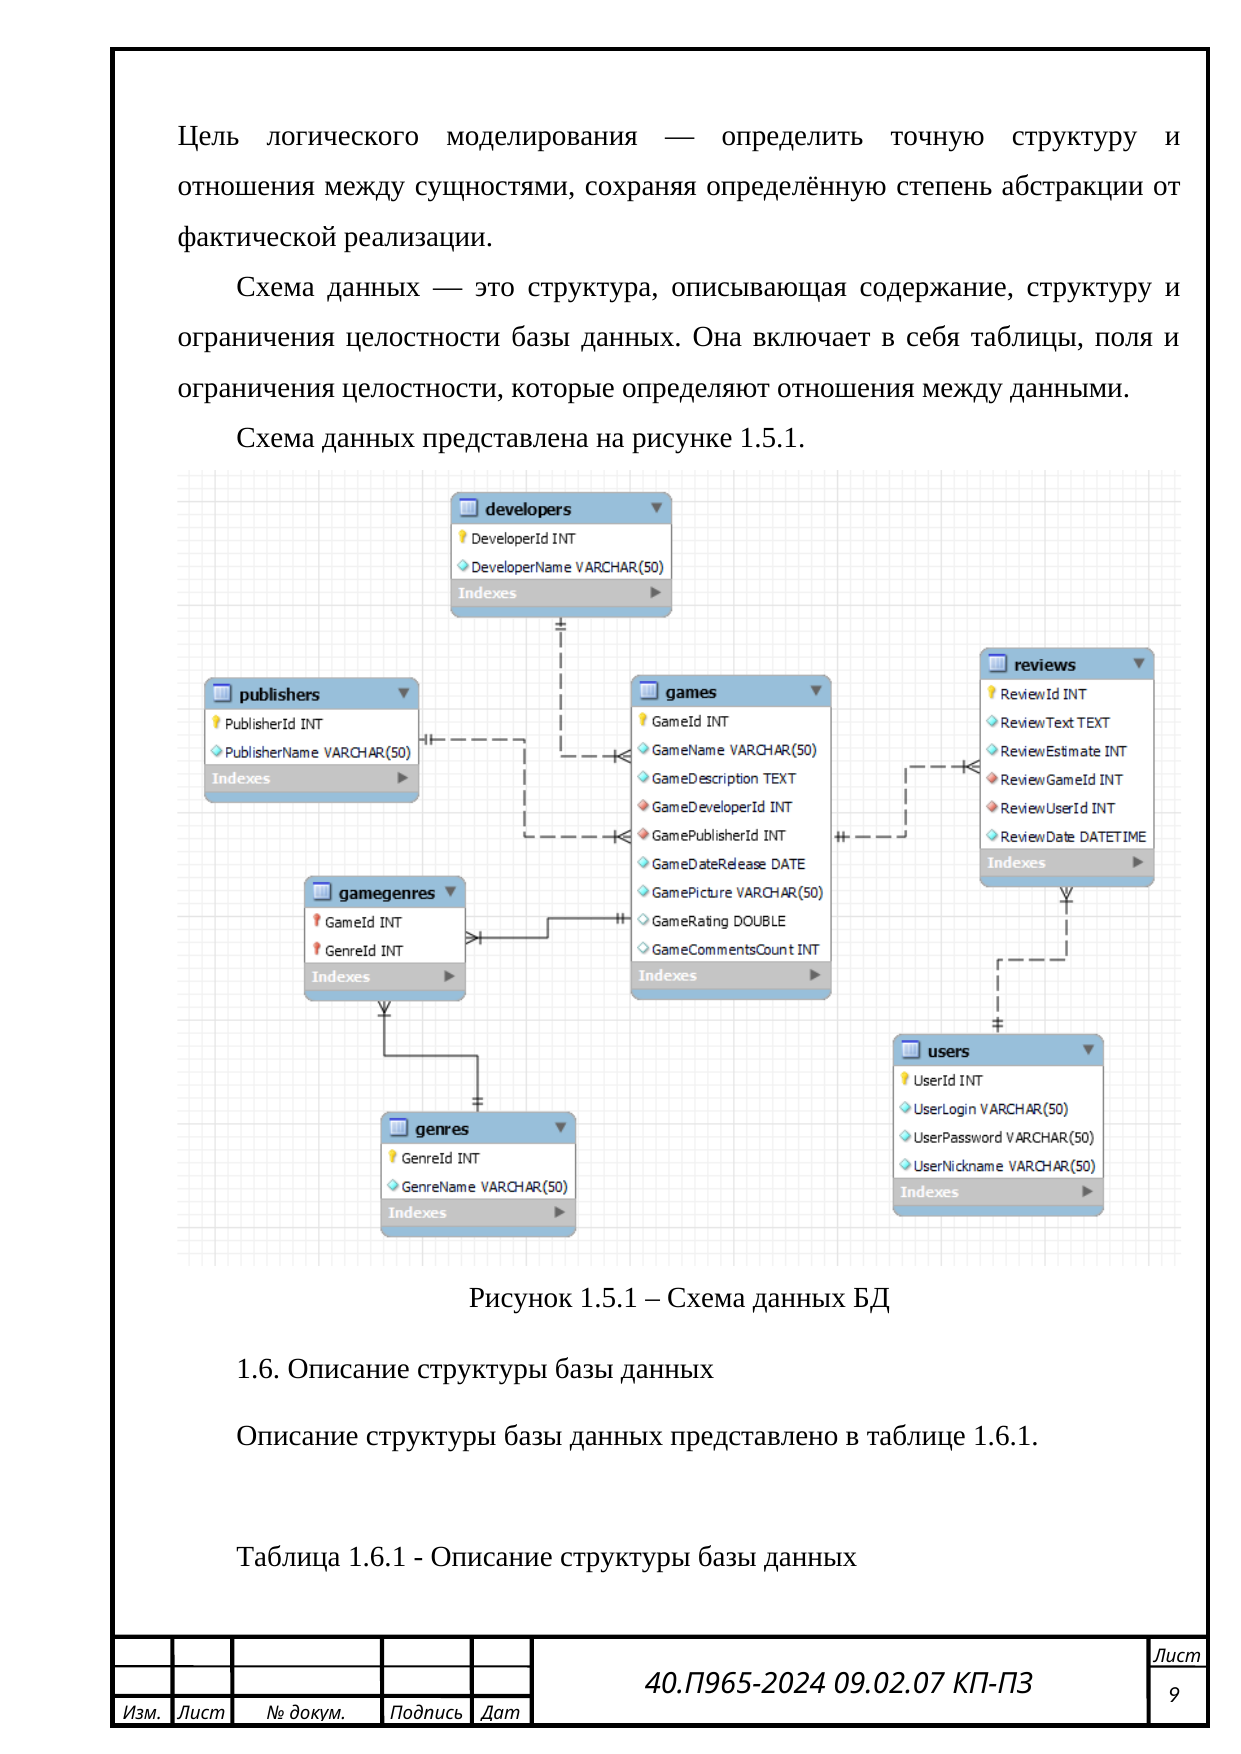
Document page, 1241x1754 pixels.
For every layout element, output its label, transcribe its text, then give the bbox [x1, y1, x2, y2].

text Рисунок 1.5.1 – Схема данных БД [177, 1280, 1181, 1313]
picture [177, 470, 1182, 1266]
text Таблица 1.6.1 - Описание структуры базы данных [177, 1539, 1181, 1573]
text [177, 118, 1181, 252]
text Схема данных — это структура, описывающая содержание, структуру и ограничения целостности базы данных. Она включает в себя таблицы, поля и ограничения целостности, которые определяют отношения между данными. [177, 269, 1181, 403]
text Схема данных представлена на рисунке 1.5.1. [177, 420, 1181, 453]
text Описание структуры базы данных представлено в таблице 1.6.1. [177, 1418, 1181, 1451]
text 1.6. Описание структуры базы данных [177, 1351, 1181, 1384]
